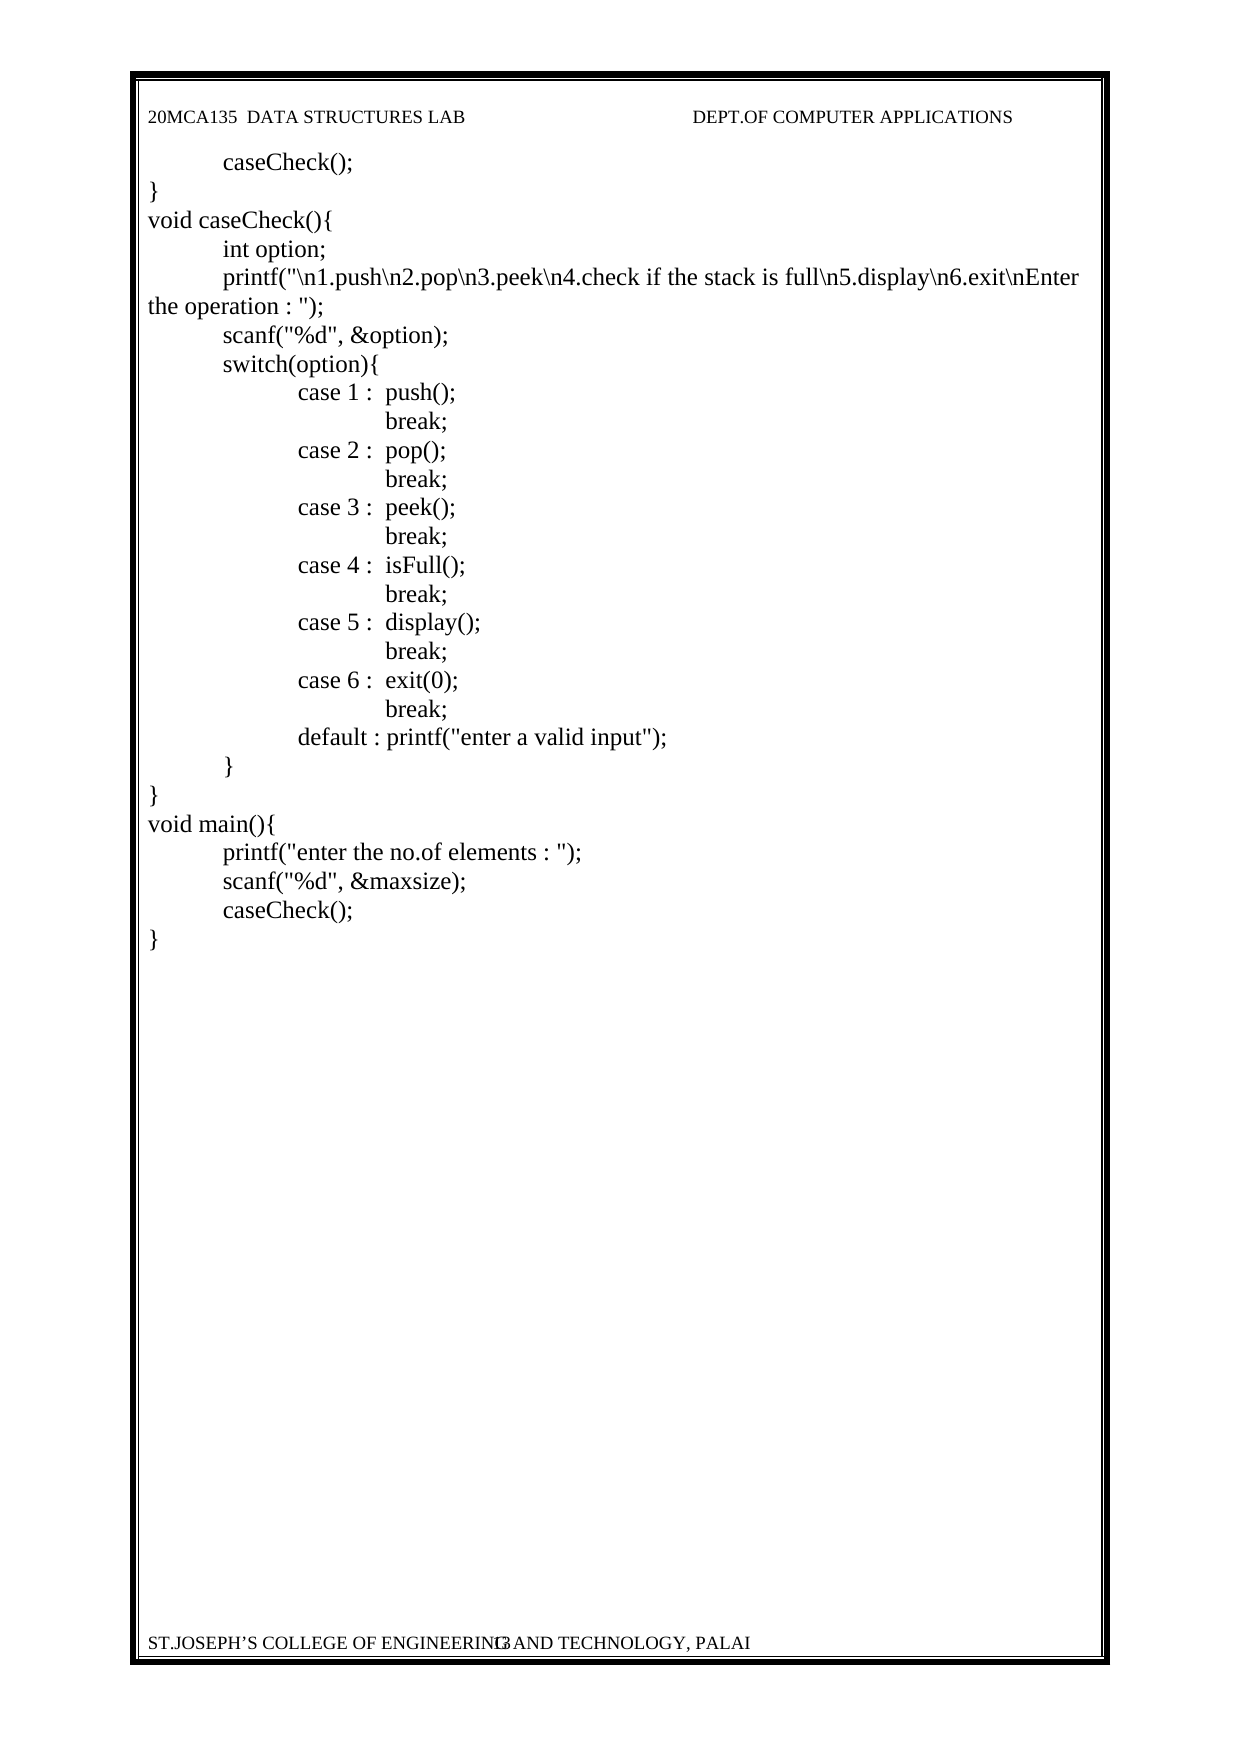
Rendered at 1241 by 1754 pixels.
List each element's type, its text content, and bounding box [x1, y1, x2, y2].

text int option; [148, 234, 1093, 262]
text case 3 : peek(); [148, 492, 1093, 521]
text caseCheck(); [148, 147, 1093, 176]
text break; [148, 406, 1093, 435]
text break; [148, 464, 1093, 492]
text printf("enter the no.of elements : "); [148, 837, 1093, 866]
text default : printf("enter a valid input"); [148, 722, 1093, 751]
text case 2 : pop(); [148, 435, 1093, 464]
text break; [148, 636, 1093, 665]
text } [148, 924, 1093, 952]
text break; [148, 579, 1093, 607]
text case 5 : display(); [148, 607, 1093, 636]
text } [148, 176, 1093, 205]
text switch(option){ [148, 349, 1093, 377]
text printf("\n1.push\n2.pop\n3.peek\n4.check if the stack is full\n5.display\n6.exit\nEnter the operation : "); [148, 262, 1093, 320]
text caseCheck(); [148, 895, 1093, 924]
text case 4 : isFull(); [148, 550, 1093, 579]
text case 6 : exit(0); [148, 665, 1093, 694]
text break; [148, 521, 1093, 550]
text break; [148, 694, 1093, 722]
text scanf("%d", &option); [148, 320, 1093, 349]
text } [148, 780, 1093, 809]
text scanf("%d", &maxsize); [148, 866, 1093, 895]
text case 1 : push(); [148, 377, 1093, 406]
text void main(){ [148, 809, 1093, 837]
text void caseCheck(){ [148, 205, 1093, 234]
text } [148, 751, 1093, 780]
